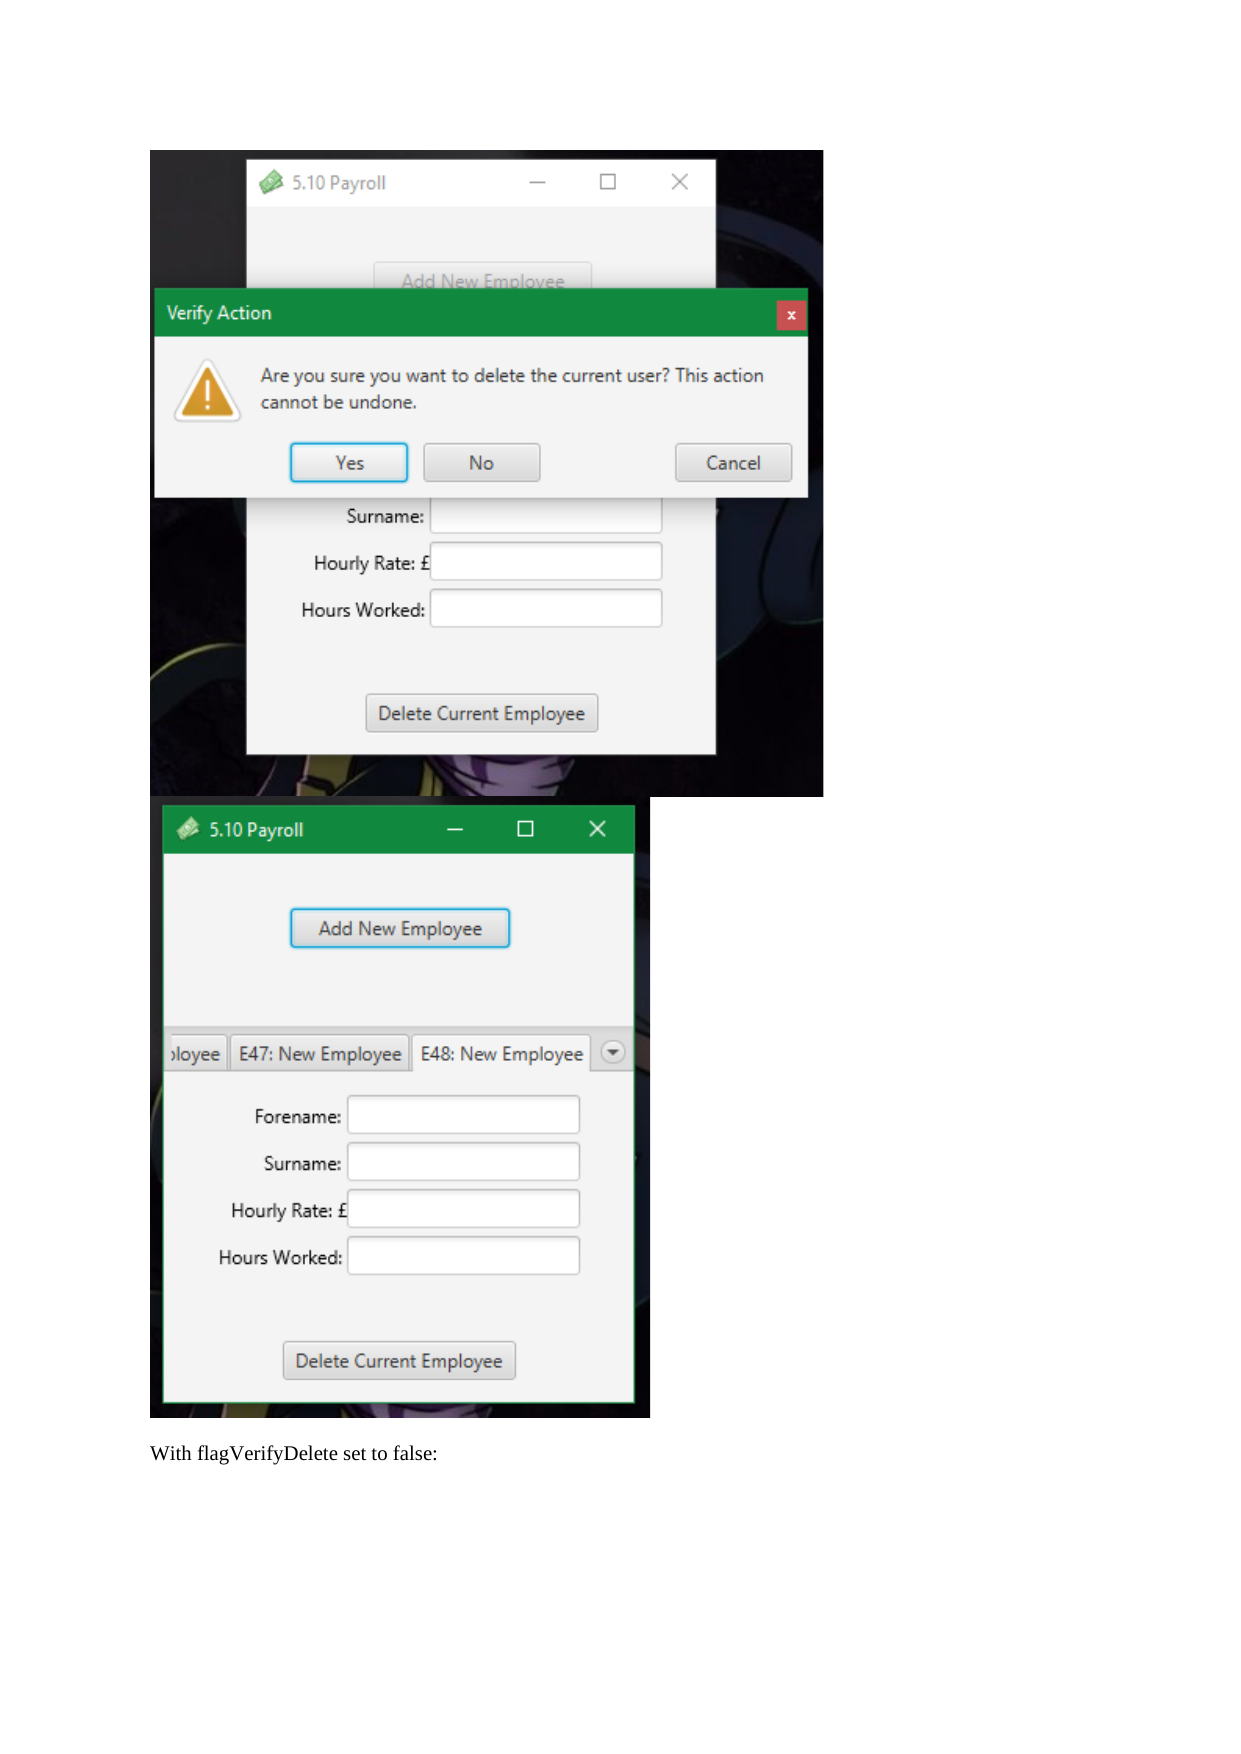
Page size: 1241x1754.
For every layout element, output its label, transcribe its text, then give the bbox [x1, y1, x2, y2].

text With flagVerifyDelete set to false: [150, 1441, 1090, 1465]
picture [150, 150, 824, 1418]
